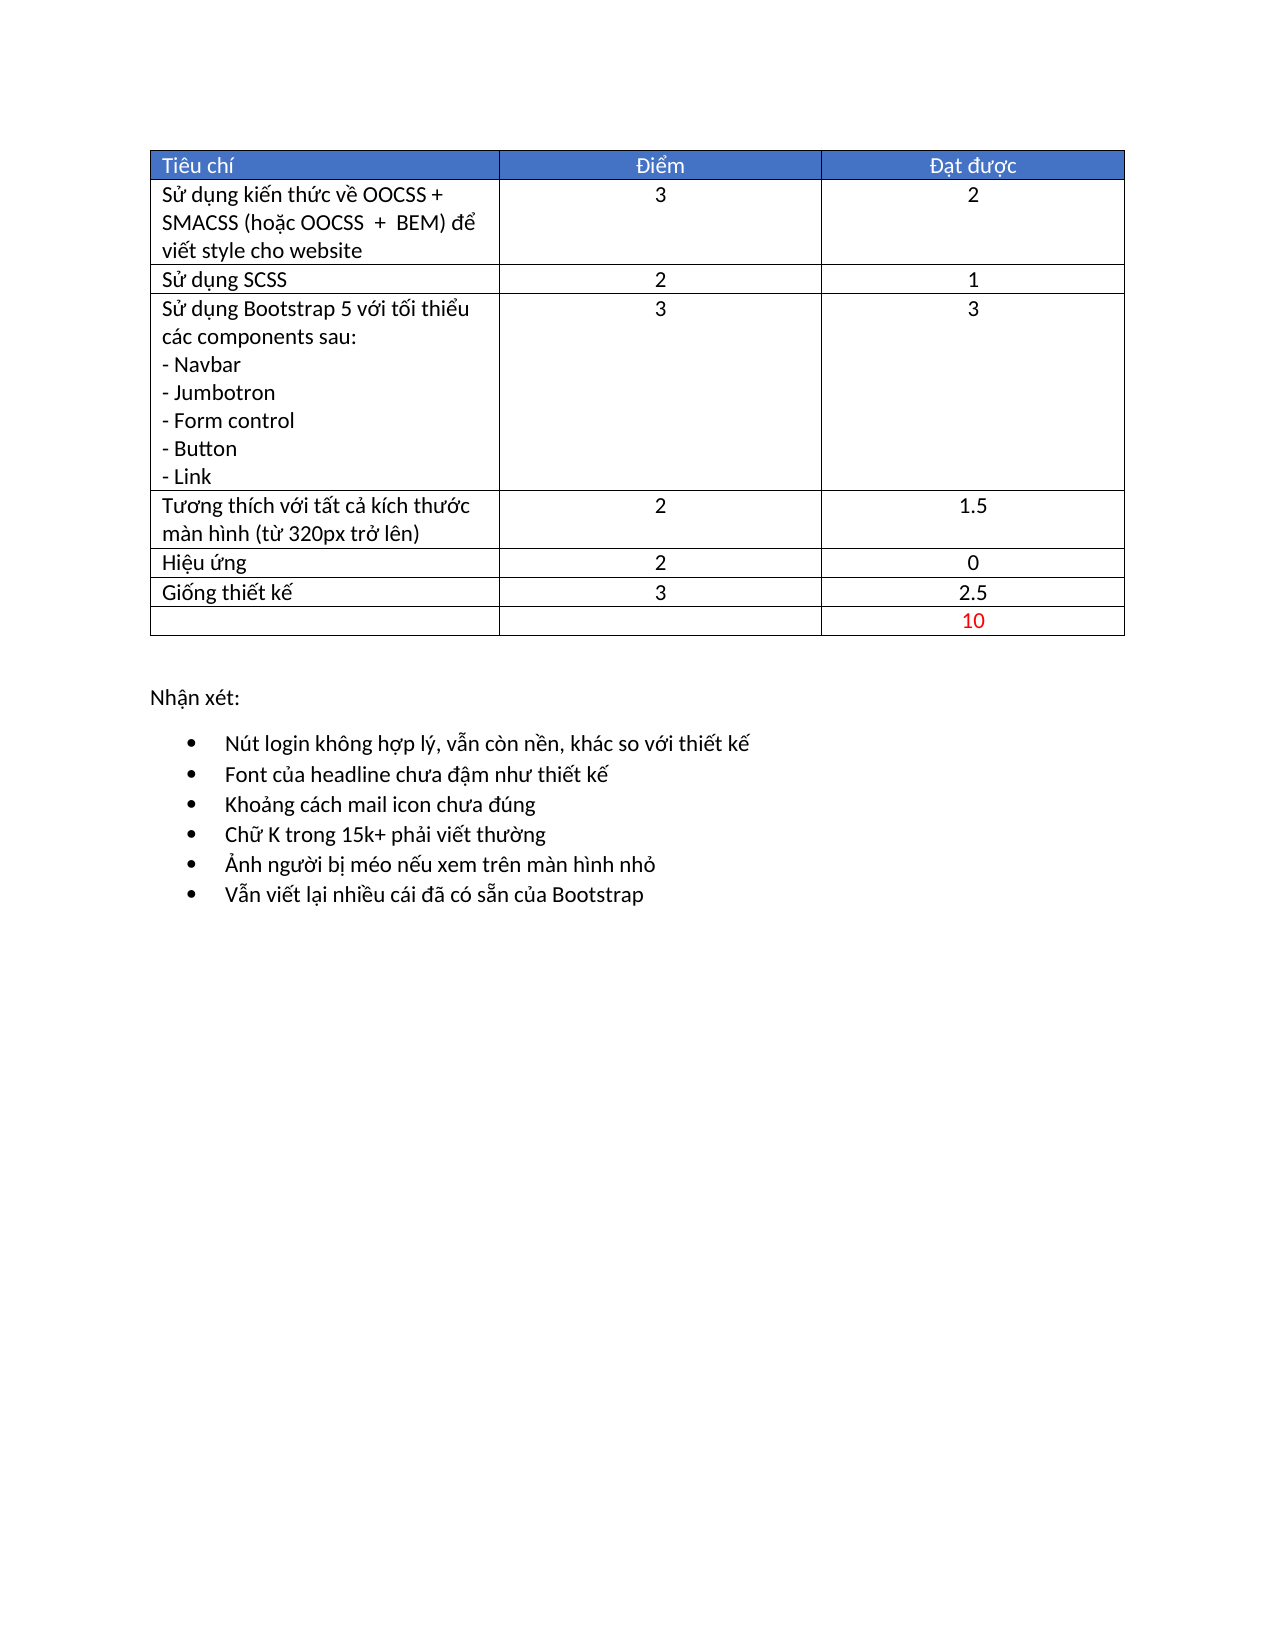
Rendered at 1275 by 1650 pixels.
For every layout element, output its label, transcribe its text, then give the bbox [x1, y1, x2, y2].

list Khoảng cách mail icon chưa đúng [187, 790, 1125, 818]
table_cell [500, 607, 821, 635]
list Chữ K trong 15k+ phải viết thường [187, 820, 1125, 848]
table_cell Hiệu ứng [151, 549, 499, 577]
table_cell 1.5 [822, 491, 1124, 547]
table_cell 2 [500, 491, 821, 547]
table_cell 2 [822, 180, 1124, 264]
table_cell 2.5 [822, 578, 1124, 606]
table_cell 3 [500, 578, 821, 606]
table_header Tiêu chí [151, 151, 499, 179]
table_cell 3 [822, 294, 1124, 490]
text Nhận xét: [150, 683, 1125, 711]
table_cell 1 [822, 265, 1124, 293]
list Ảnh người bị méo nếu xem trên màn hình nhỏ [187, 850, 1125, 878]
table_cell Tương thích với tất cả kích thước màn hình (từ 320px trở lên) [151, 491, 499, 547]
table_cell 3 [500, 294, 821, 490]
table_cell 0 [822, 549, 1124, 577]
list Font của headline chưa đậm như thiết kế [187, 760, 1125, 788]
table_cell 10 [822, 607, 1124, 635]
list Vẫn viết lại nhiều cái đã có sẵn của Bootstrap [187, 881, 1125, 908]
table_cell 3 [500, 180, 821, 264]
table_cell Sử dụng kiến thức về OOCSS + SMACSS (hoặc OOCSS + BEM) để viết style cho website [151, 180, 499, 264]
table_header Đạt được [822, 151, 1124, 179]
table_header Điểm [500, 151, 821, 179]
list Nút login không hợp lý, vẫn còn nền, khác so với thiết kế [187, 729, 1125, 757]
table_cell [151, 607, 499, 635]
table_cell Sử dụng SCSS [151, 265, 499, 293]
table_cell 2 [500, 265, 821, 293]
table_cell Giống thiết kế [151, 578, 499, 606]
table_cell Sử dụng Bootstrap 5 với tối thiểu các components sau: - Navbar - Jumbotron - Form control - Button - Link [151, 294, 499, 490]
table_cell 2 [500, 549, 821, 577]
